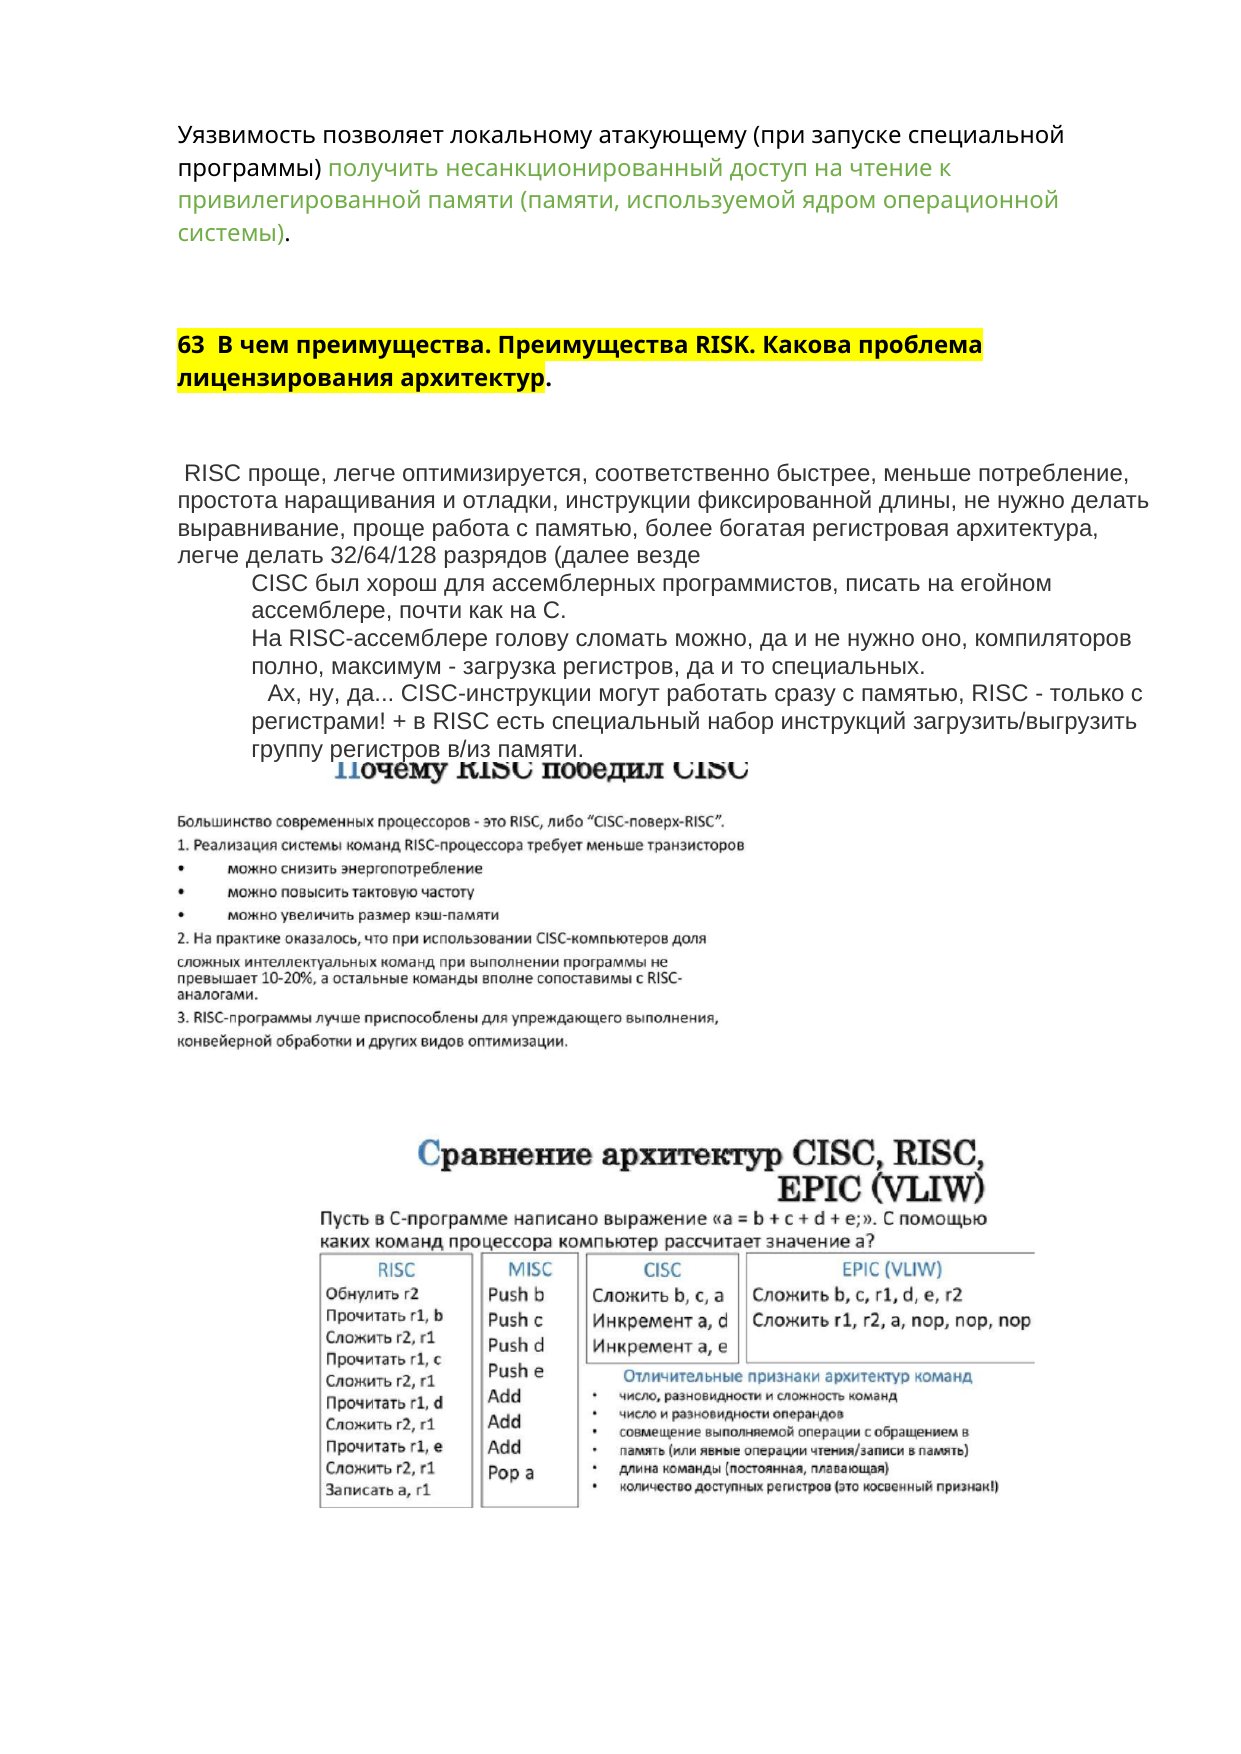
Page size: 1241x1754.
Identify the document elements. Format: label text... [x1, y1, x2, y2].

picture [177, 762, 749, 1053]
text привилегированной памяти (памяти, используемой ядром операционной [177, 183, 1152, 216]
text Ах, ну, да... CISC-инструкции могут работать сразу с памятью, RISC - только с регистрами! + в RISC есть специальный набор инструкций загрузить/выгрузить группу регистров в/из памяти. [251, 679, 1152, 762]
text 63 В чем преимущества. Преимущества RISK. Какова проблема лицензирования архитектур. [545, 328, 1152, 393]
text Уязвимость позволяет локальному атакующему (при запуске специальной [177, 118, 1152, 151]
text системы). [177, 216, 1152, 248]
text CISC был хорош для ассемблерных программистов, писать на егойном ассемблере, почти как на C. На RISС-ассемблере голову сломать можно, да и не нужно оно, компиляторов полно, максимум - загрузка регистров, да и то специальных. [567, 569, 1152, 679]
text RISC проще, легче оптимизируется, соответственно быстрее, меньше потребление, простота наращивания и отладки, инструкции фиксированной длины, не нужно делать выравнивание, проще работа с памятью, более богатая регистровая архитектура, легче делать 32/64/128 разрядов (далее везде [177, 458, 1152, 569]
picture [294, 1132, 1035, 1508]
text программы) получить несанкционированный доступ на чтение к [177, 151, 1152, 183]
